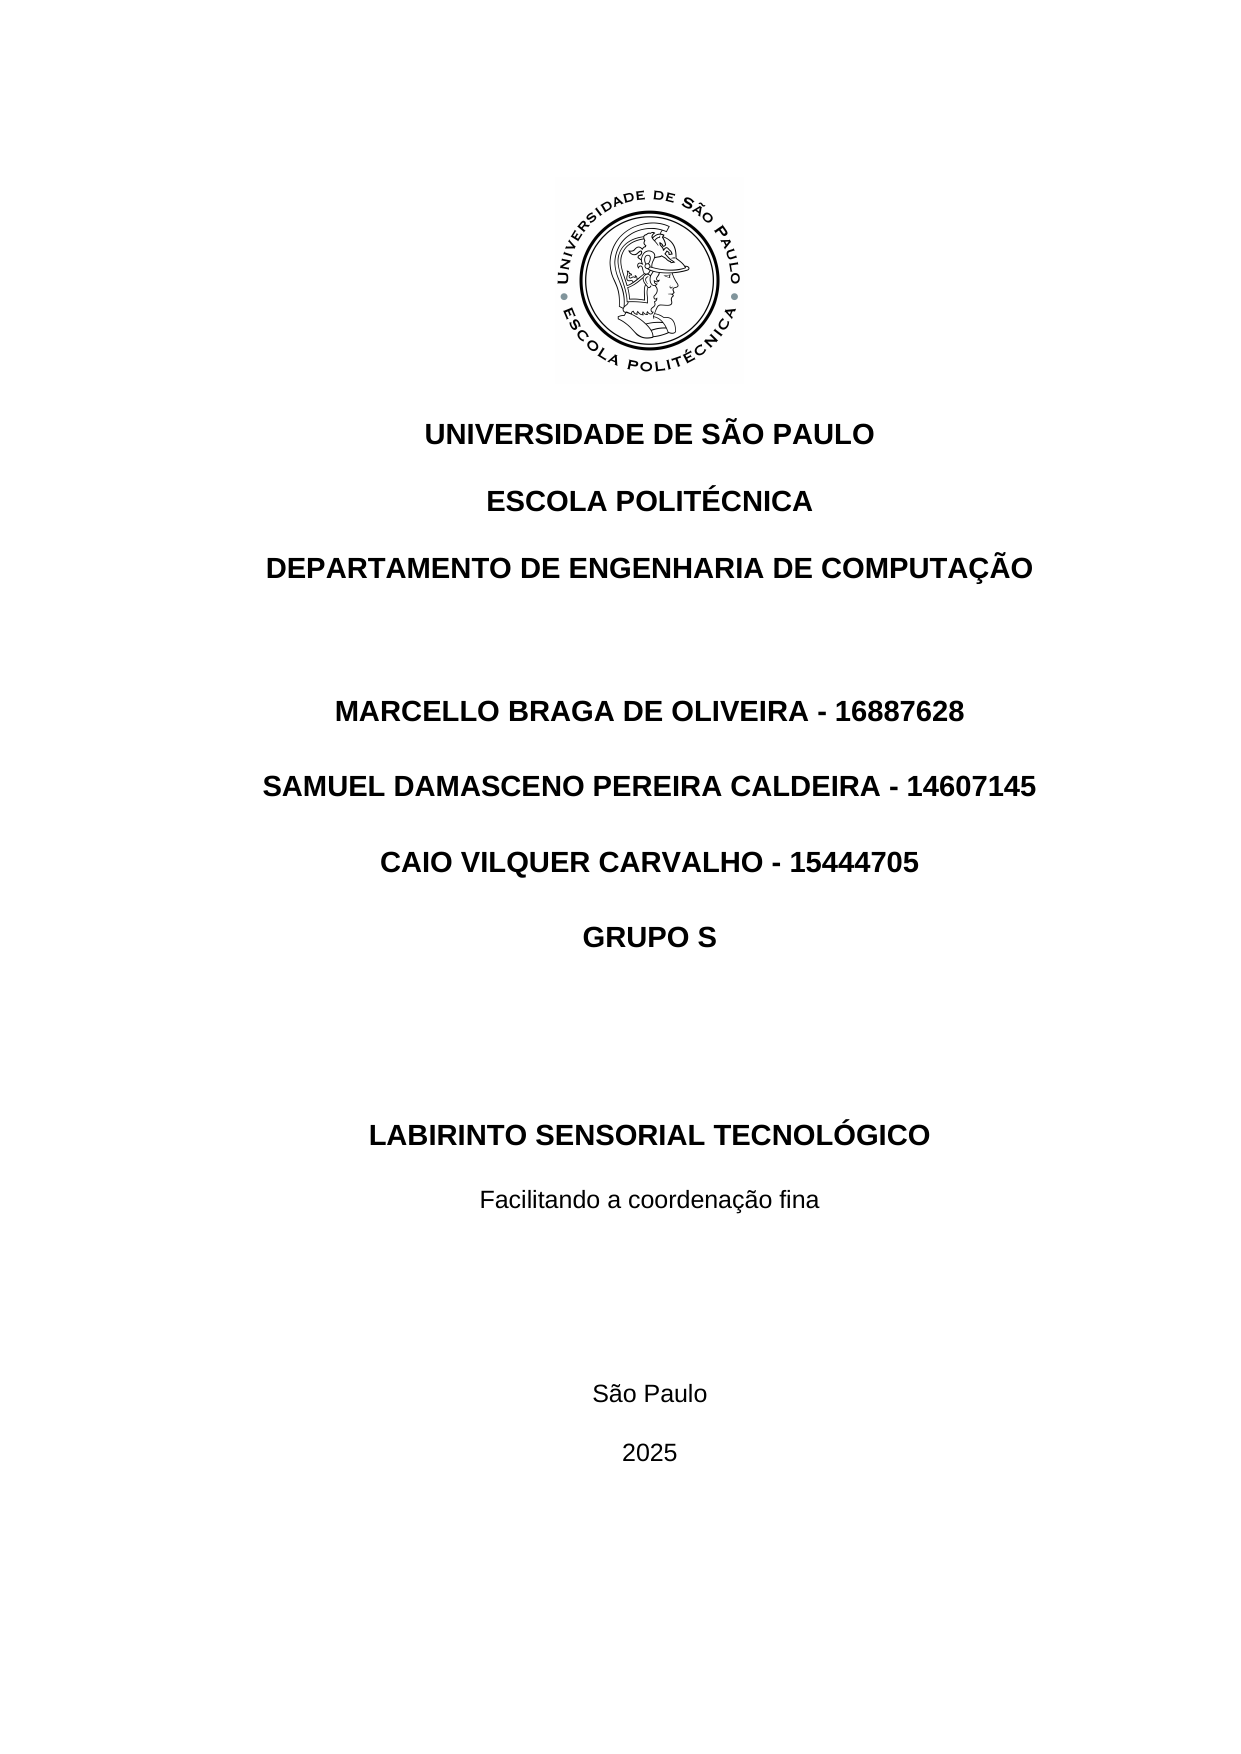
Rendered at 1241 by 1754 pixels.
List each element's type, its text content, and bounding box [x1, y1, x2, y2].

text Facilitando a coordenação fina [177, 1185, 1122, 1213]
text DEPARTAMENTO DE ENGENHARIA DE COMPUTAÇÃO [177, 551, 1122, 584]
text MARCELLO BRAGA DE OLIVEIRA - 16887628 [177, 694, 1122, 728]
text LABIRINTO SENSORIAL TECNOLÓGICO [177, 1118, 1122, 1151]
text ESCOLA POLITÉCNICA [177, 484, 1122, 518]
text 2025 [177, 1438, 1122, 1467]
text GRUPO S [177, 920, 1122, 953]
text CAIO VILQUER CARVALHO - 15444705 [177, 845, 1122, 878]
text SAMUEL DAMASCENO PEREIRA CALDEIRA - 14607145 [177, 769, 1122, 803]
text UNIVERSIDADE DE SÃO PAULO [177, 417, 1122, 451]
text São Paulo [177, 1378, 1122, 1407]
